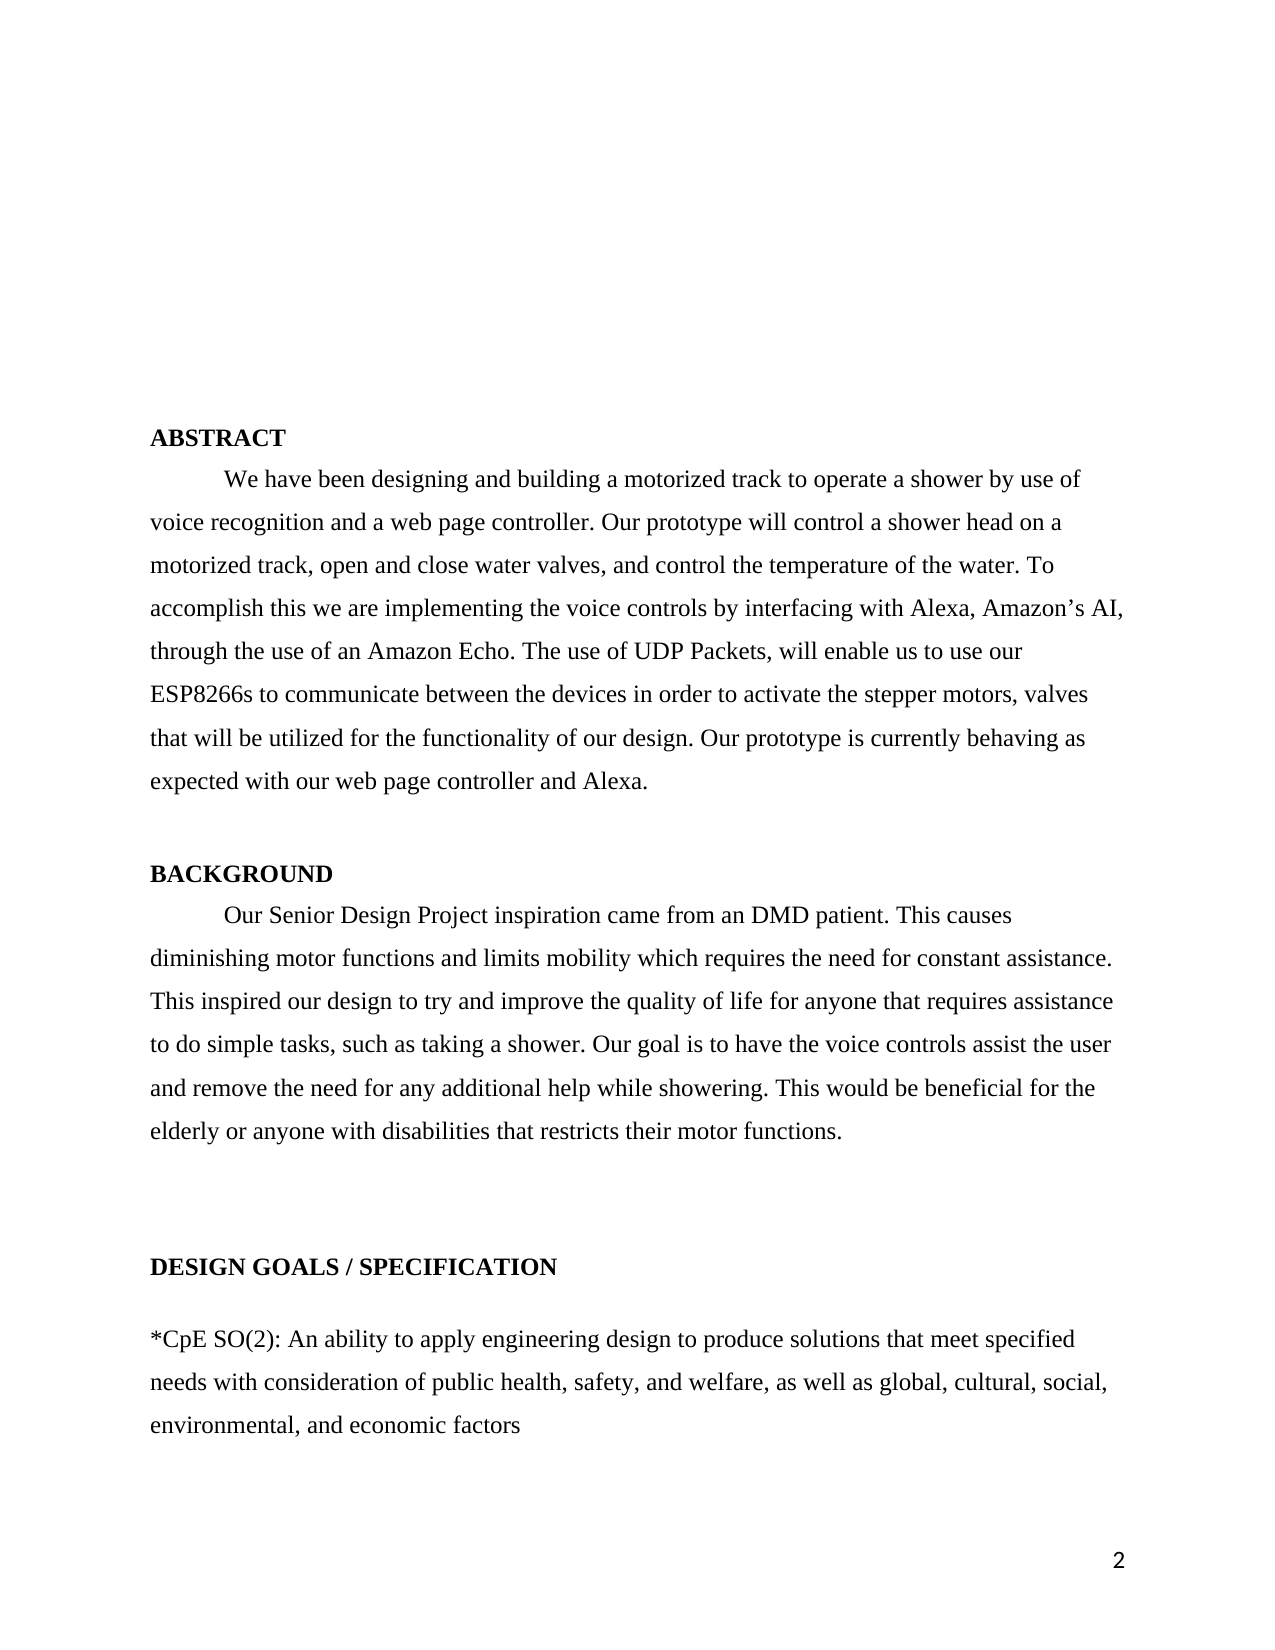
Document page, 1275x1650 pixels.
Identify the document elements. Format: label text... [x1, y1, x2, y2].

subtitle DESIGN GOALS / SPECIFICATION [150, 1252, 1125, 1281]
text Our Senior Design Project inspiration came from an DMD patient. This causes diminishing motor functions and limits mobility which requires the need for constant assistance. This inspired our design to try and improve the quality of life for anyone that requires assistance to do simple tasks, such as taking a shower. Our goal is to have the voice controls assist the user and remove the need for any additional help while showering. This would be beneficial for the elderly or anyone with disabilities that restricts their motor functions. [150, 900, 1125, 1144]
text We have been designing and building a motorized track to operate a shower by use of voice recognition and a web page controller. Our prototype will control a shower head on a motorized track, open and close water valves, and control the temperature of the water. To accomplish this we are implementing the voice controls by interfacing with Alexa, Amazon’s AI, through the use of an Amazon Echo. The use of UDP Packets, will enable us to use our ESP8266s to communicate between the devices in order to activate the stepper motors, valves that will be utilized for the functionality of our design. Our prototype is currently behaving as expected with our web page controller and Alexa. [150, 464, 1125, 794]
text *CpE SO(2): An ability to apply engineering design to produce solutions that meet specified needs with consideration of public health, safety, and welfare, as well as global, cultural, social, environmental, and economic factors [150, 1324, 1125, 1439]
subtitle BACKGROUND [150, 859, 1125, 888]
subtitle ABSTRACT [150, 423, 1125, 451]
